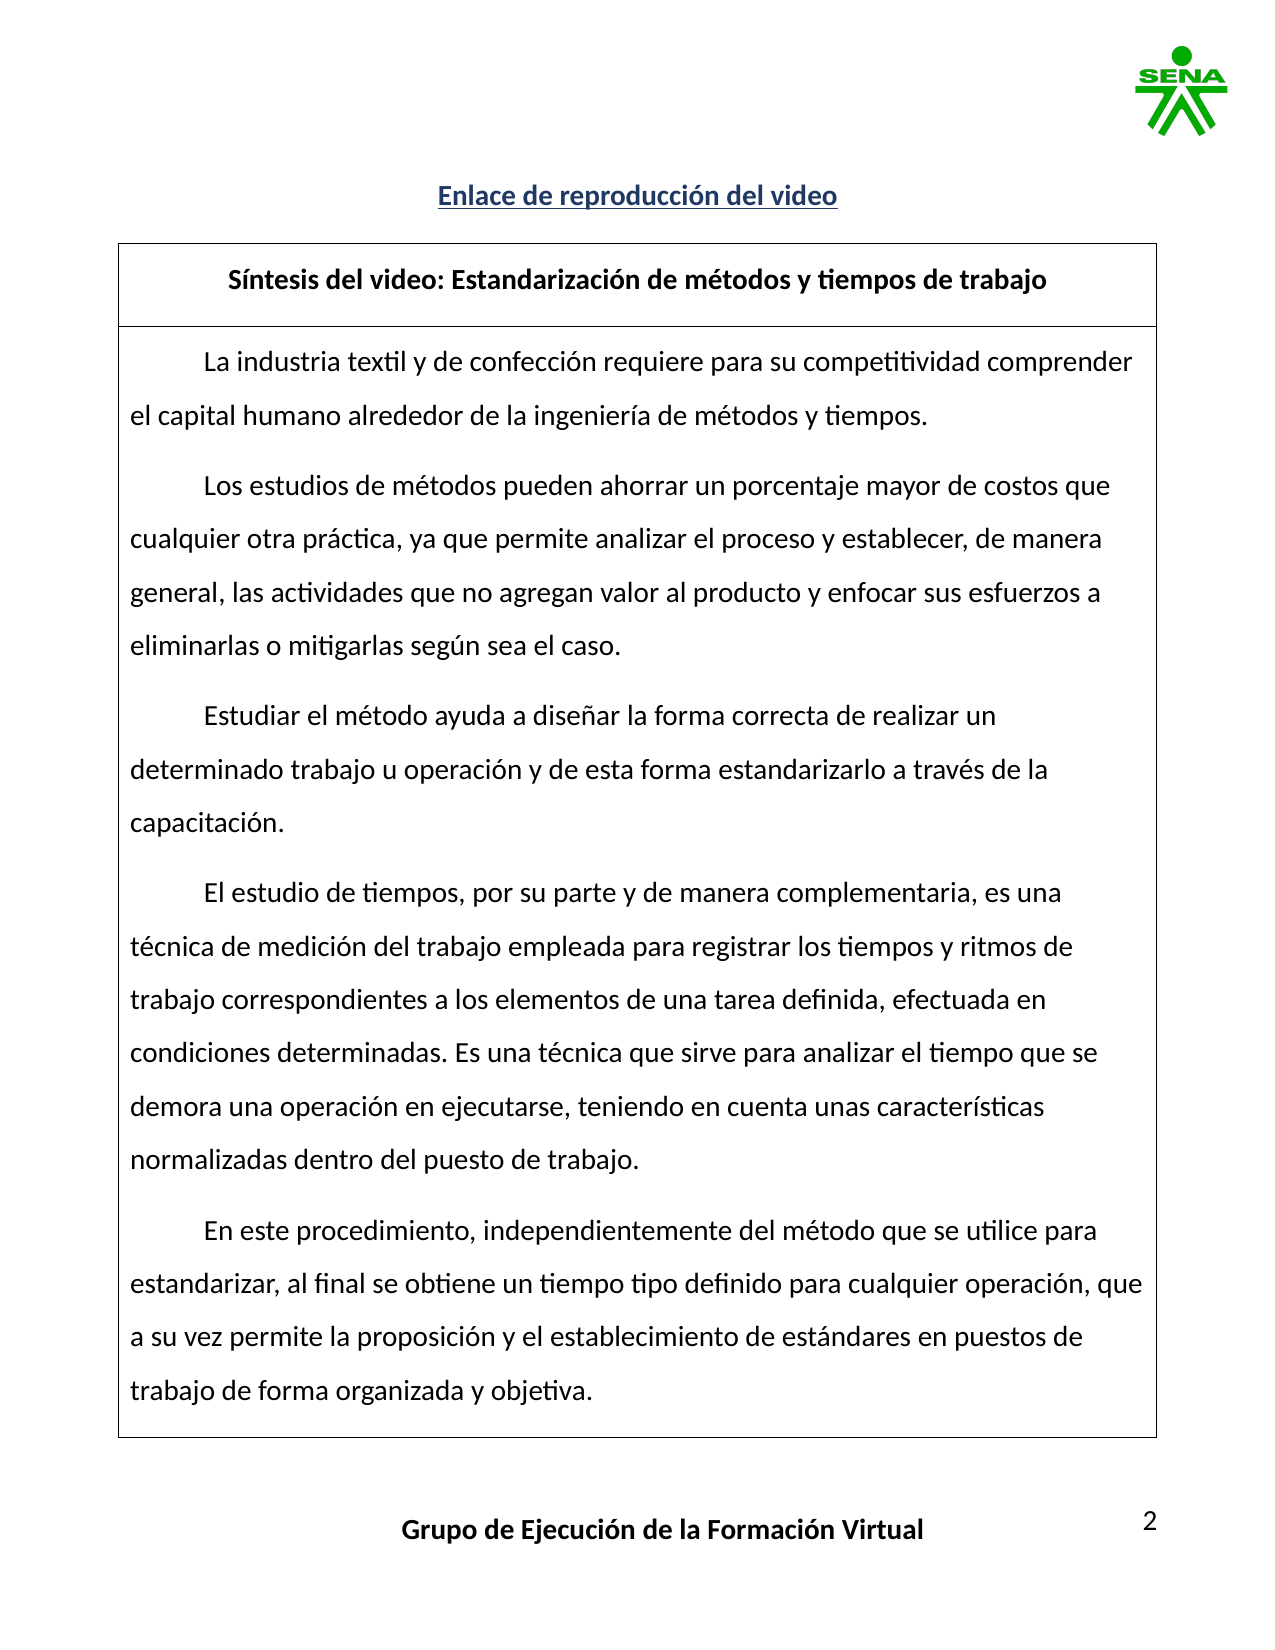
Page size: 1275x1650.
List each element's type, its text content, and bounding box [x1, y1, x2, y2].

text Enlace de reproducción del video [118, 177, 1157, 213]
picture [1135, 46, 1228, 136]
table_header Síntesis del video: Estandarización de métodos y tiempos de trabajo [119, 244, 1156, 326]
